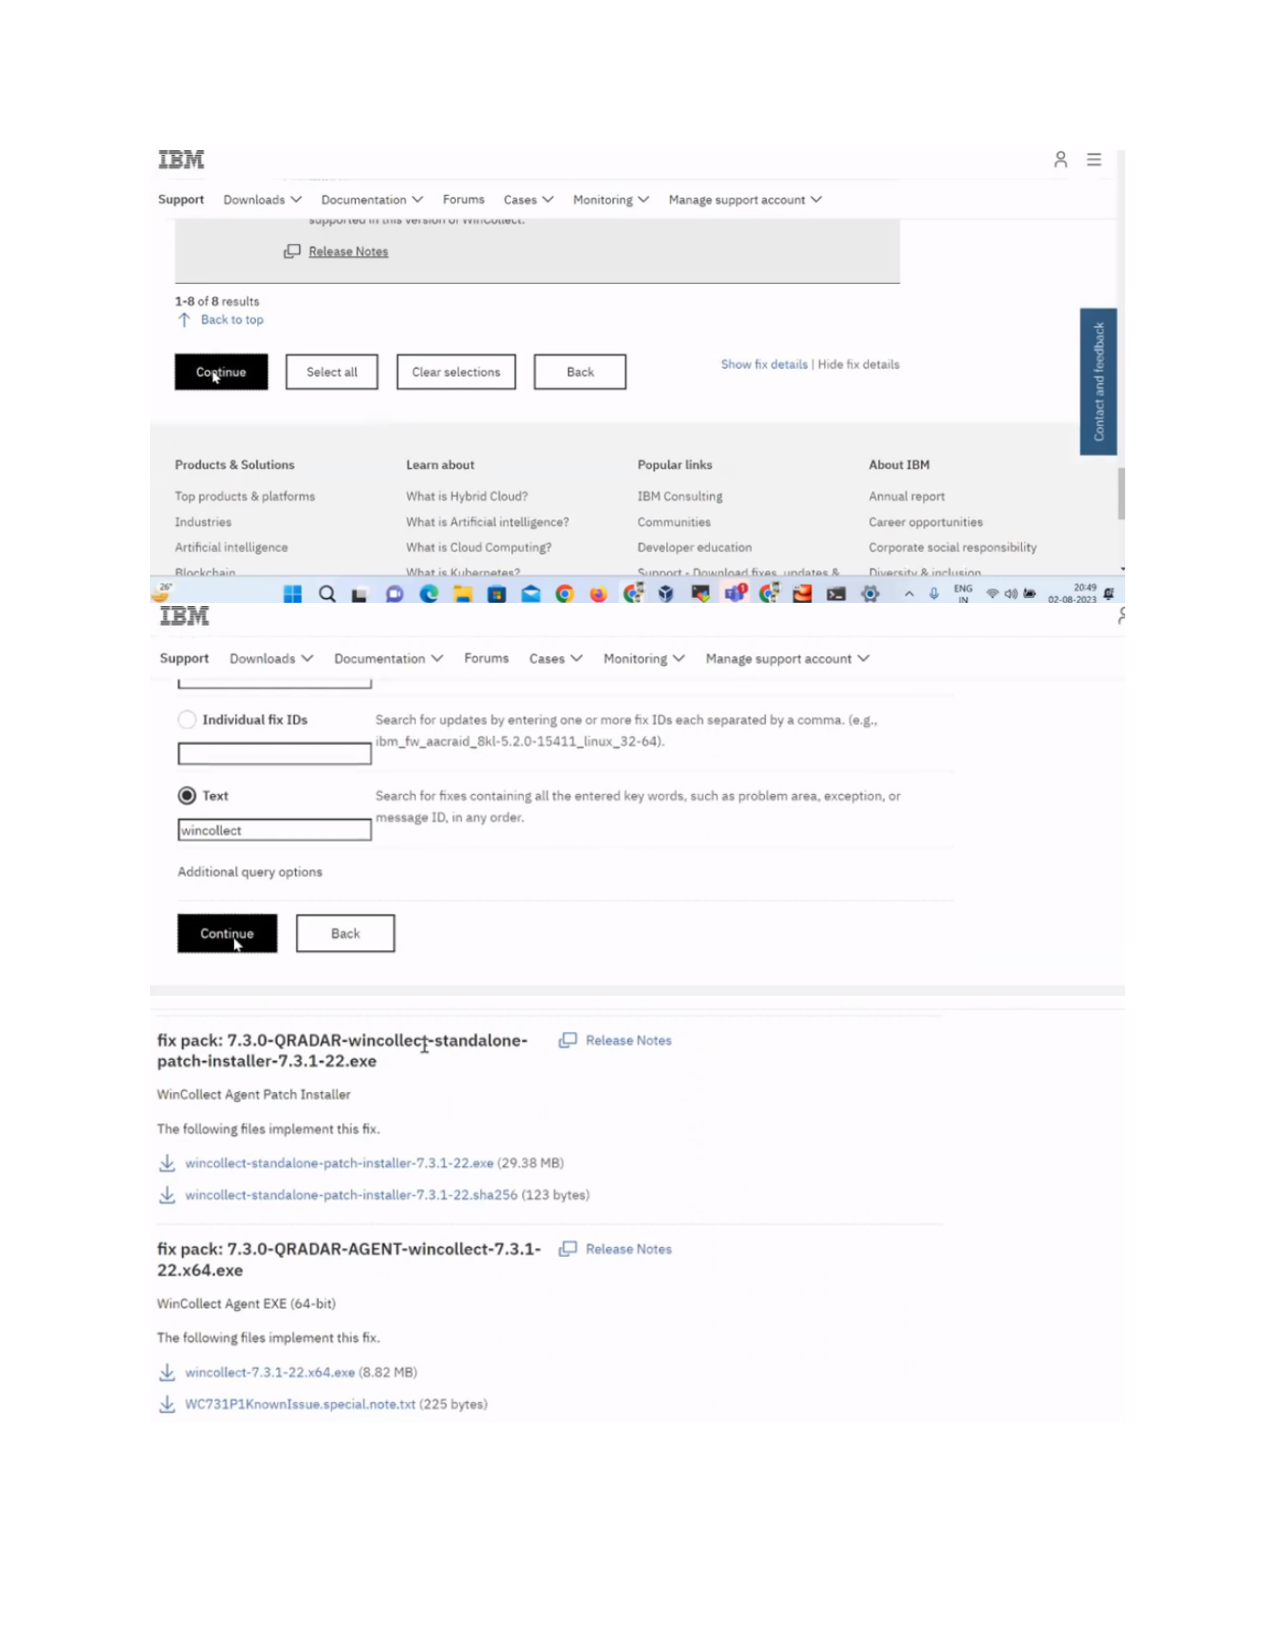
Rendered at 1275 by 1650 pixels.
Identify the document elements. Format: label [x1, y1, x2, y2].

picture [150, 150, 1125, 603]
picture [150, 606, 1125, 996]
picture [150, 999, 1125, 1423]
